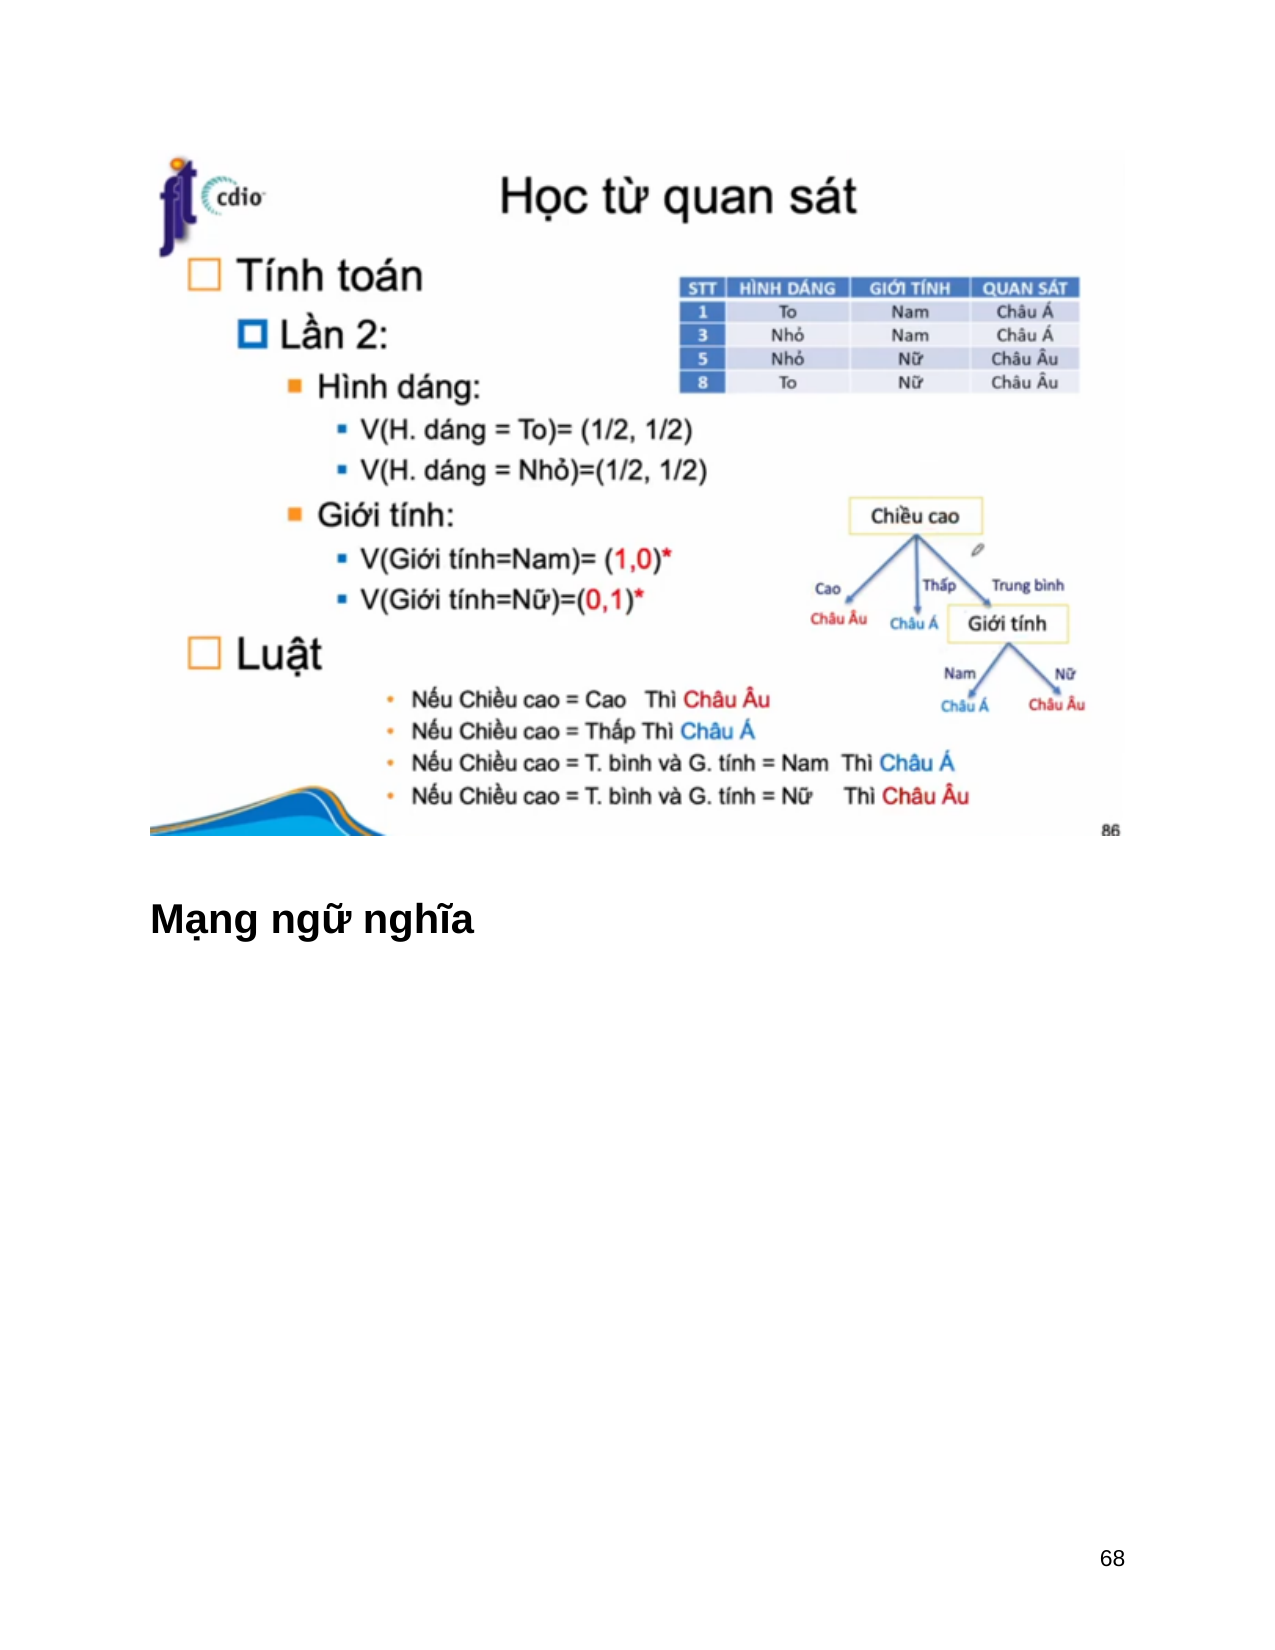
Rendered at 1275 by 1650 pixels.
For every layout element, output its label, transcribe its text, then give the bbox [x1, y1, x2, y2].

picture [150, 150, 1125, 836]
text Mạng ngữ nghĩa [150, 894, 1125, 942]
